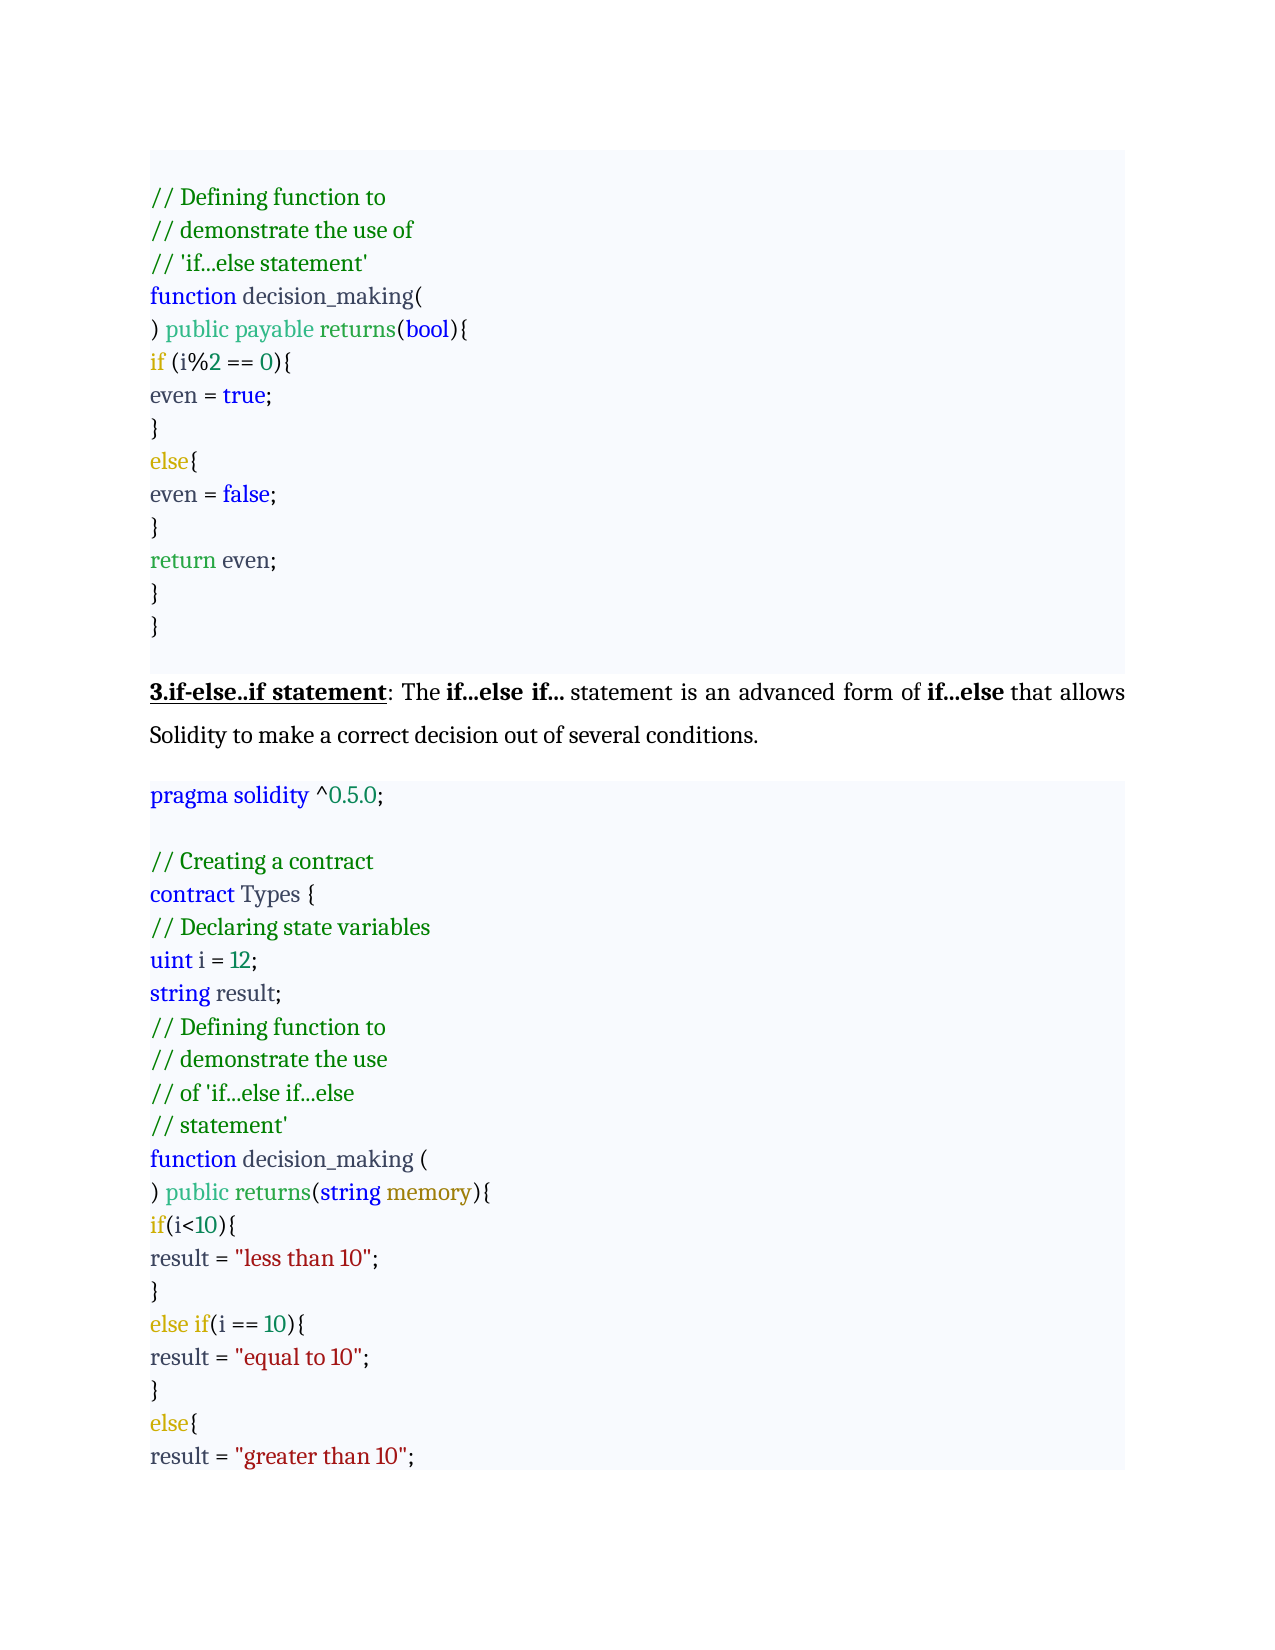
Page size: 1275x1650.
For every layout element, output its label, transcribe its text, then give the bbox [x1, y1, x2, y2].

text result = "less than 10"; [150, 1243, 1125, 1272]
text function decision_making ( [150, 1144, 1125, 1173]
text // Defining function to [150, 183, 1125, 212]
text if(i<10){ [150, 1211, 1125, 1239]
text 3.if-else..if statement: The if...else if... statement is an advanced form of if...else that allows Solidity to make a correct decision out of several conditions. [150, 678, 1125, 750]
text } [150, 1376, 1125, 1404]
text contract Types { [150, 880, 1125, 909]
text pragma solidity ^0.5.0; [150, 781, 1125, 810]
text // Declaring state variables [150, 913, 1125, 942]
text } [150, 612, 1125, 641]
text } [150, 513, 1125, 542]
text } [150, 1277, 1125, 1305]
text else if(i == 10){ [150, 1309, 1125, 1338]
text ) public returns(string memory){ [150, 1177, 1125, 1206]
text even = false; [150, 480, 1125, 509]
text else{ [150, 447, 1125, 476]
text } [150, 414, 1125, 443]
text // 'if...else statement' [150, 249, 1125, 278]
text result = "equal to 10"; [150, 1343, 1125, 1371]
text result = "greater than 10"; [150, 1442, 1125, 1470]
text // Creating a contract [150, 847, 1125, 876]
text if (i%2 == 0){ [150, 348, 1125, 377]
text ) public payable returns(bool){ [150, 315, 1125, 344]
text else{ [150, 1409, 1125, 1437]
text uint i = 12; [150, 946, 1125, 975]
text // of 'if...else if...else [150, 1078, 1125, 1107]
text even = true; [150, 381, 1125, 410]
text // demonstrate the use of [150, 216, 1125, 245]
text // demonstrate the use [150, 1045, 1125, 1074]
text // Defining function to [150, 1012, 1125, 1041]
text string result; [150, 979, 1125, 1008]
text return even; [150, 546, 1125, 575]
text } [150, 579, 1125, 608]
text // statement' [150, 1111, 1125, 1140]
text function decision_making( [150, 282, 1125, 311]
